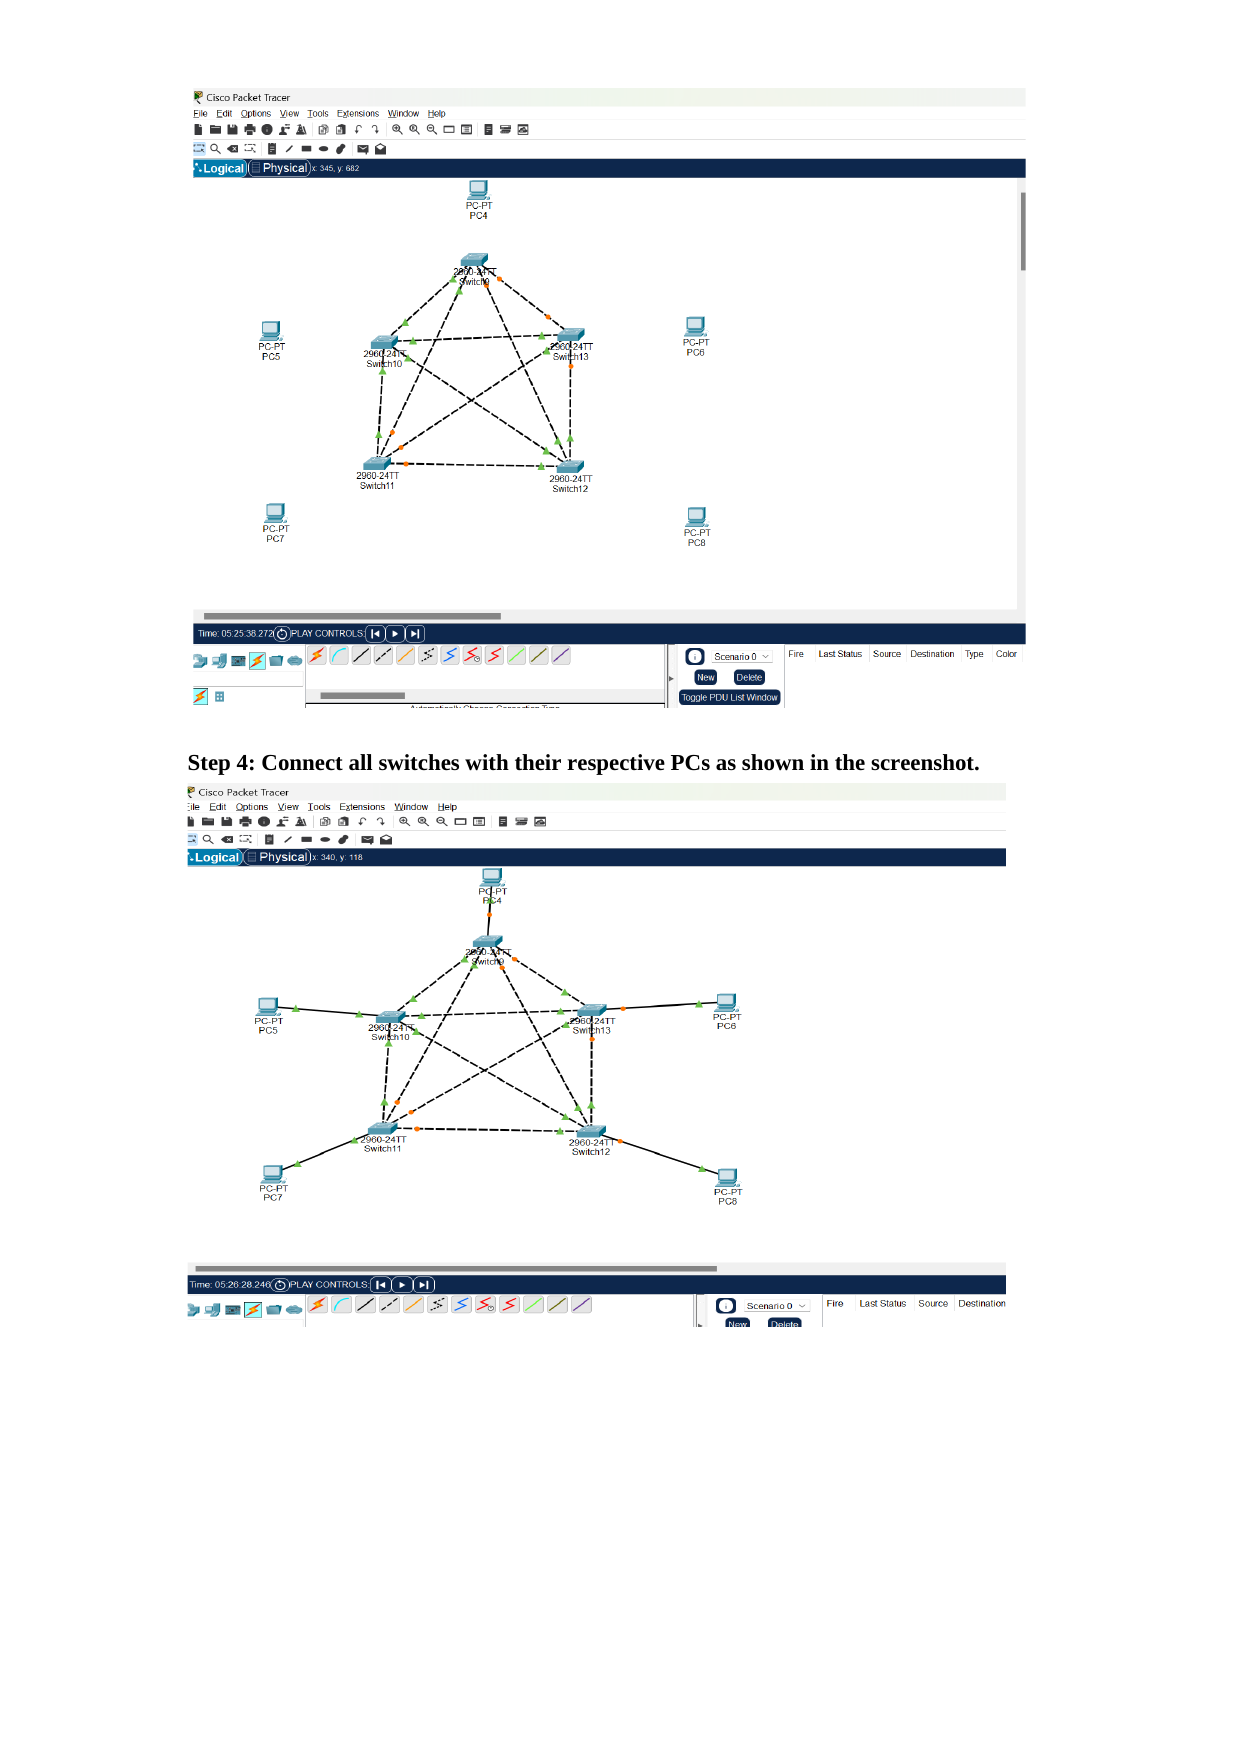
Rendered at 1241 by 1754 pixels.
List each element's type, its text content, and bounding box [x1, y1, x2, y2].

picture [223, 165, 230, 173]
picture [187, 783, 1006, 1327]
picture [193, 88, 1026, 708]
text Step 4: Connect all switches with their respective PCs as shown in the screenshot. [187, 749, 1092, 776]
